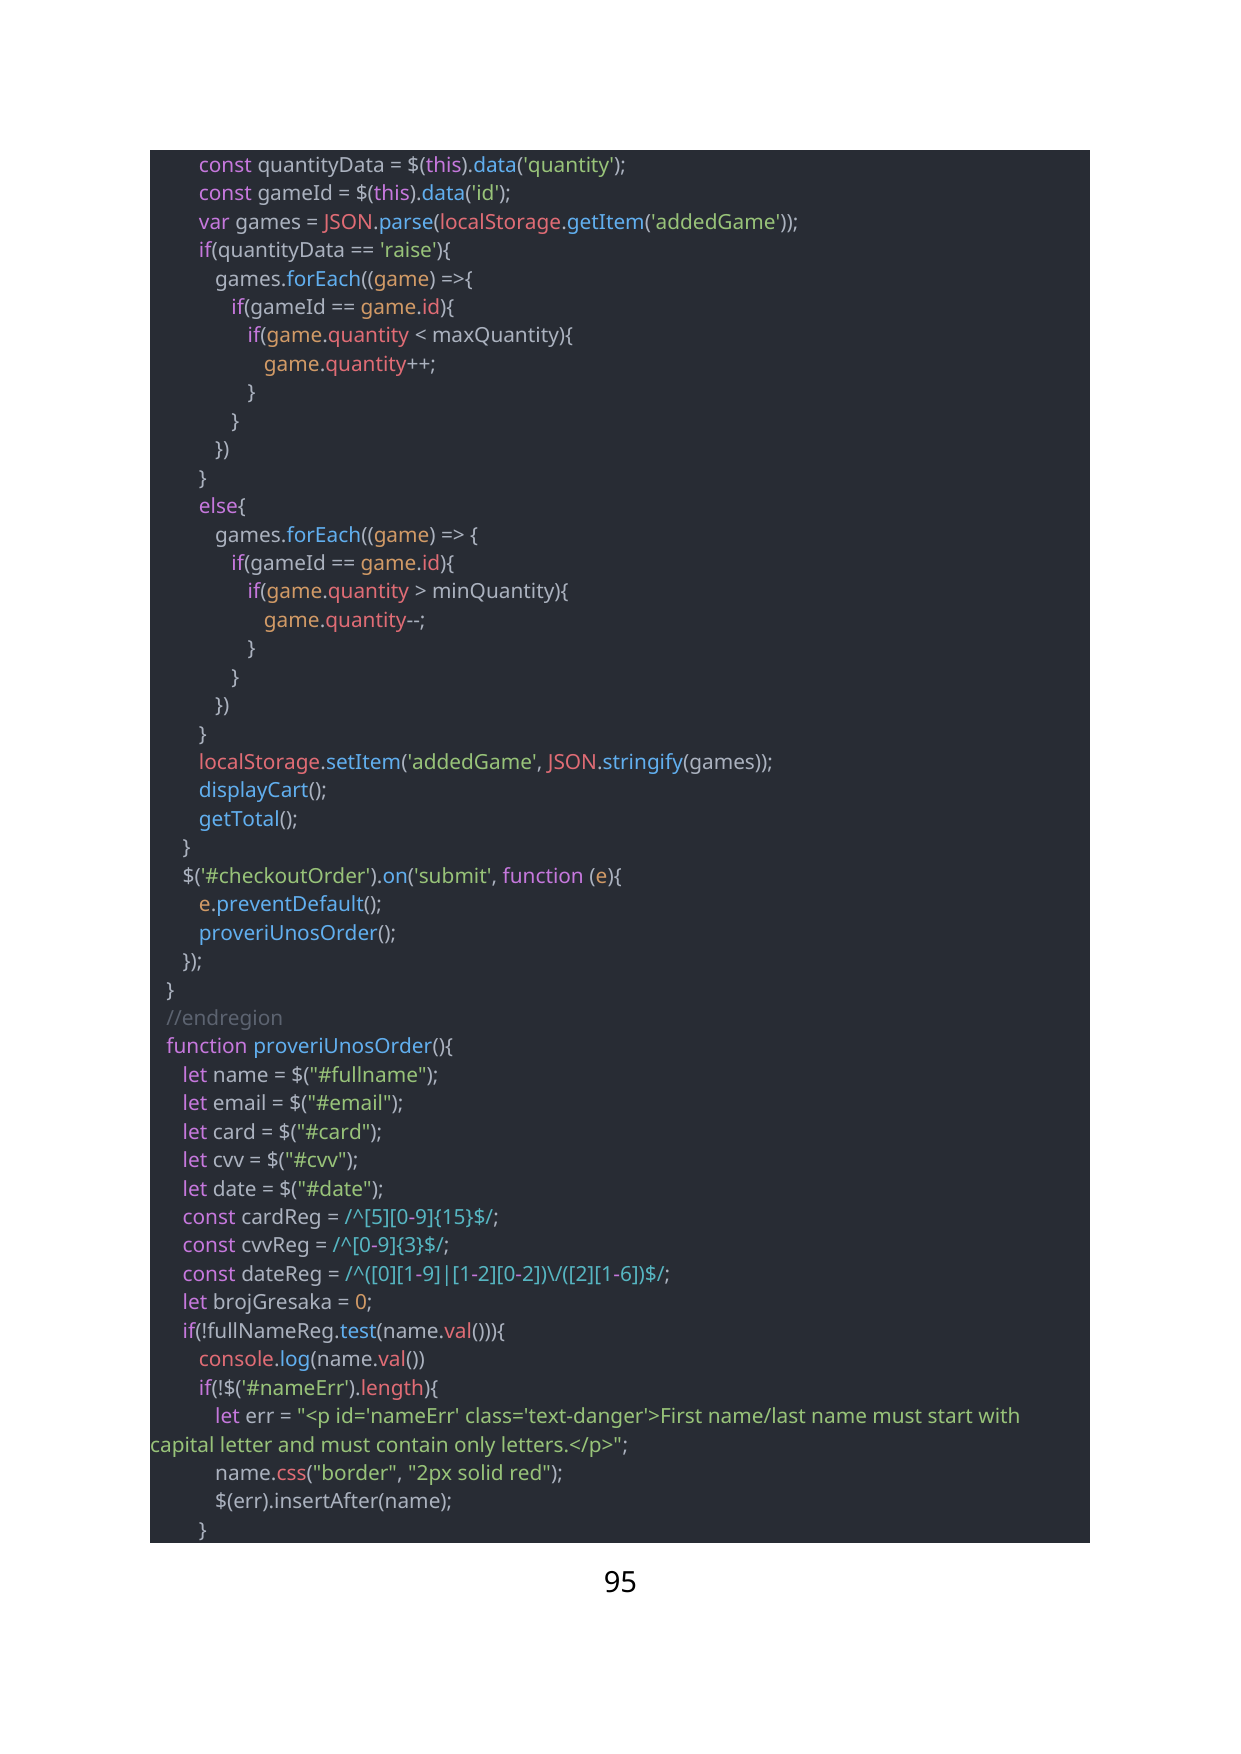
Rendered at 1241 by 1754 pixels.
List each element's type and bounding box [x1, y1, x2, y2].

text [150, 150, 1090, 1543]
